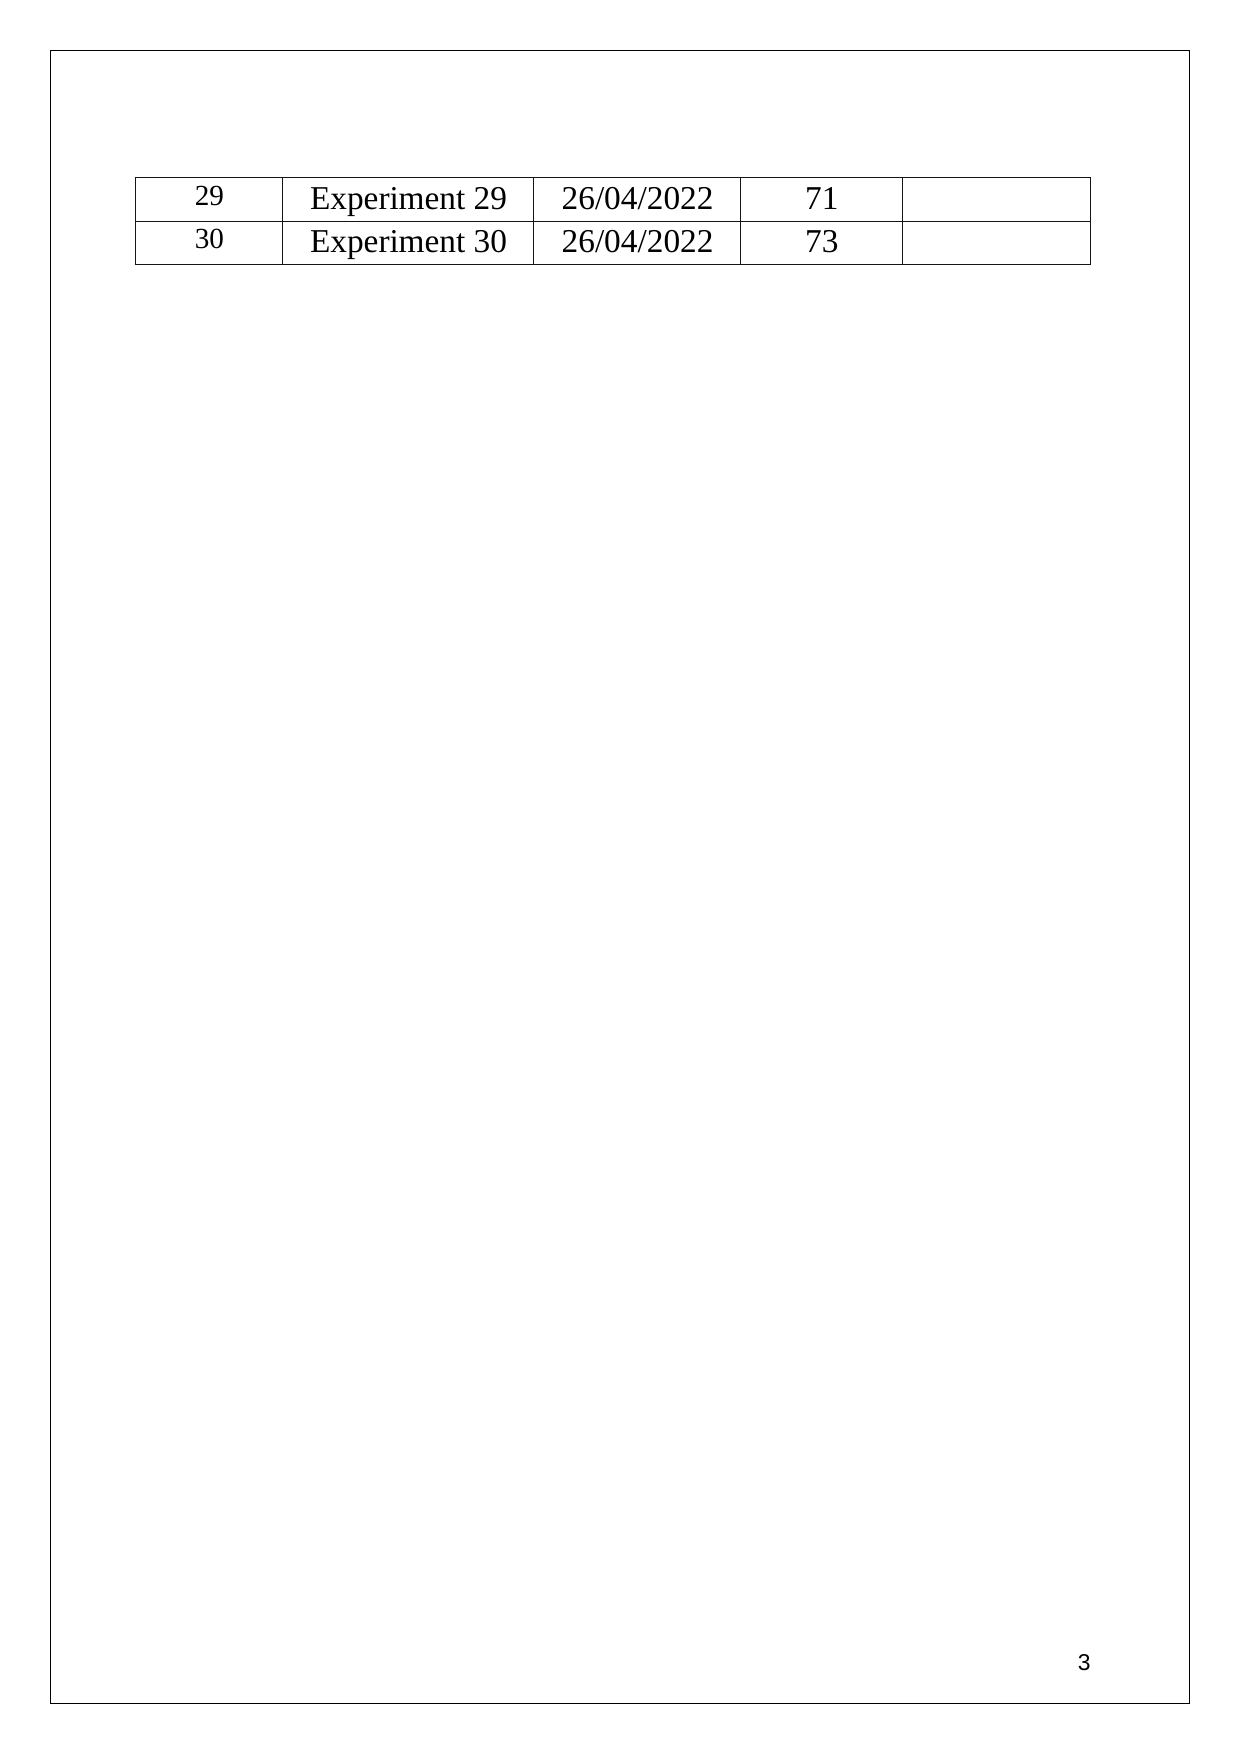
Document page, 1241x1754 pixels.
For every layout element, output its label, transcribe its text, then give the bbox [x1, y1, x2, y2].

table_cell [903, 178, 1090, 221]
table_cell 29 [136, 178, 282, 221]
table_cell 26/04/2022 [534, 222, 740, 264]
table_cell 71 [741, 178, 902, 221]
table_cell Experiment 30 [283, 222, 533, 264]
table_cell 73 [741, 222, 902, 264]
table_cell Experiment 29 [283, 178, 533, 221]
table_cell 26/04/2022 [534, 178, 740, 221]
table_cell 30 [136, 222, 282, 264]
table_cell [903, 222, 1090, 264]
